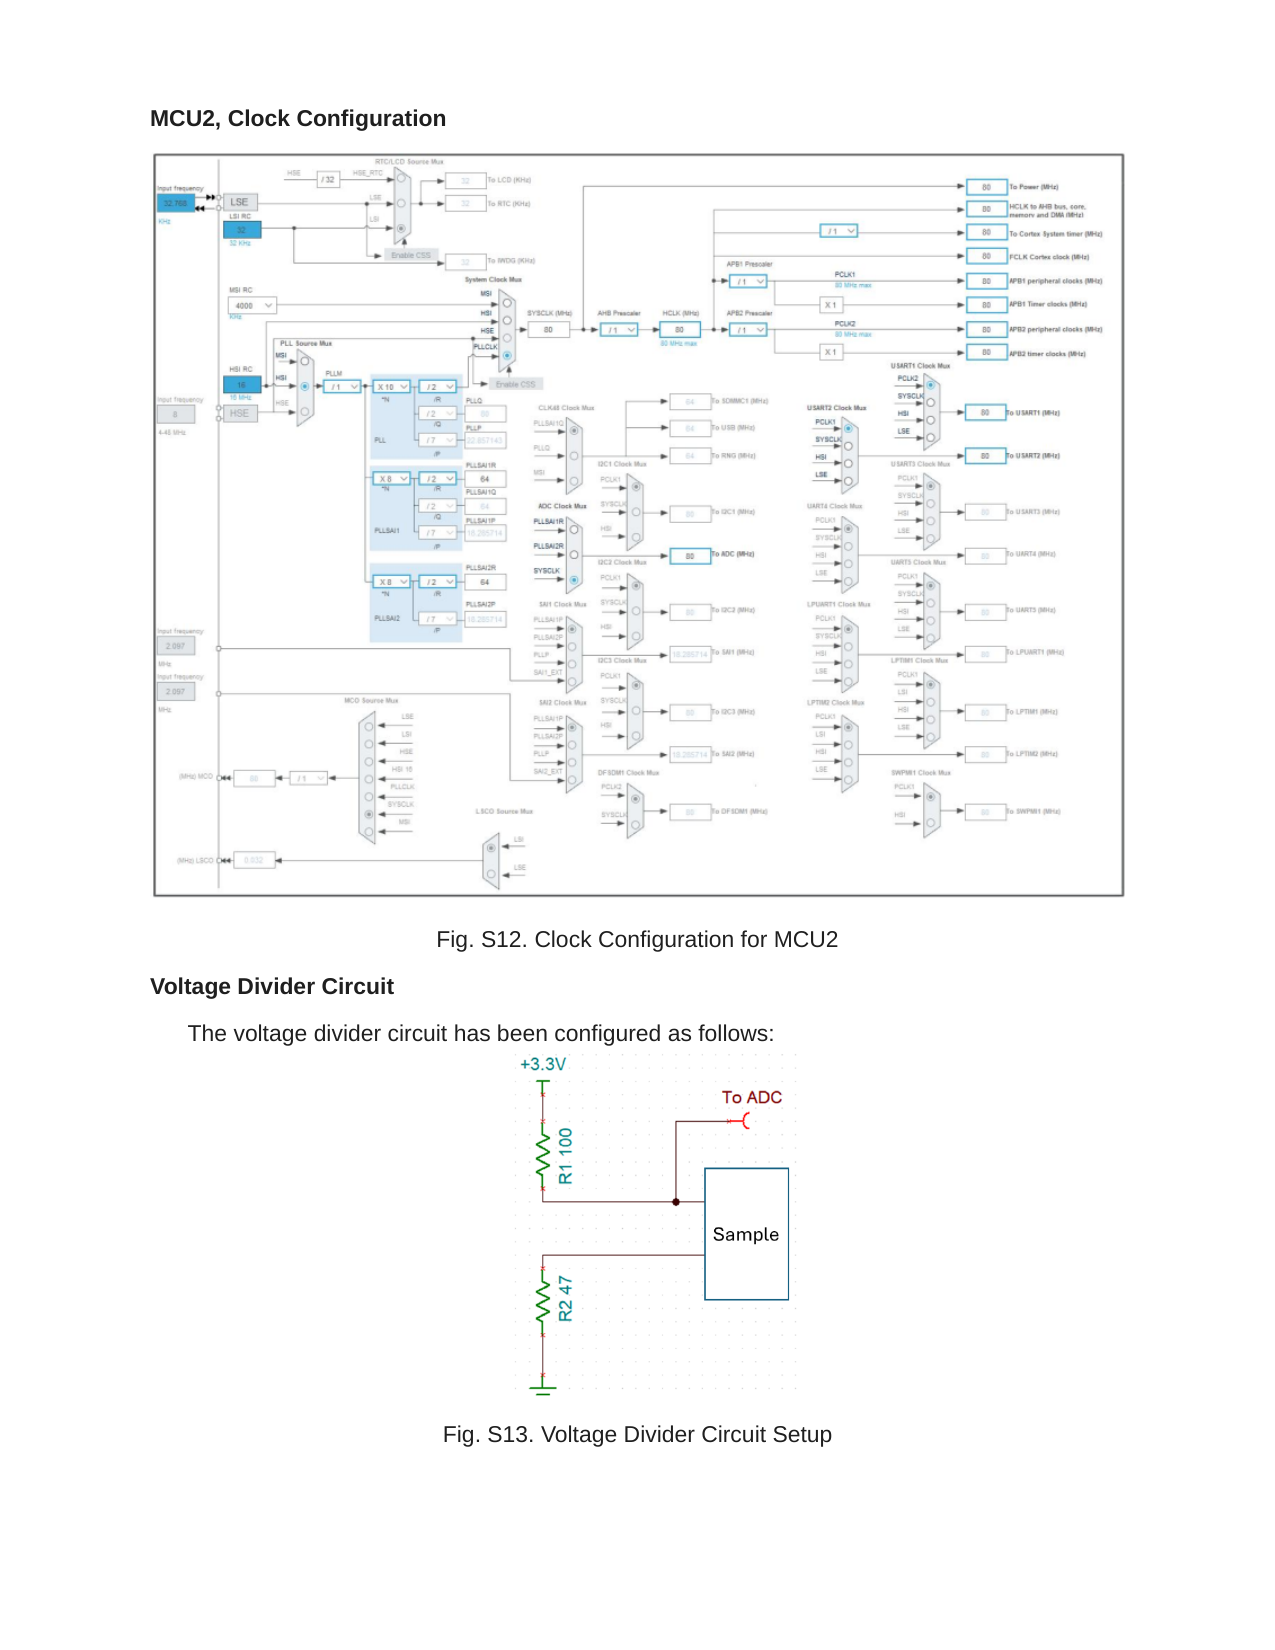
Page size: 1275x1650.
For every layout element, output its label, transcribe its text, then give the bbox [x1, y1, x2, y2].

text Fig. S12. Clock Configuration for MCU2 [150, 926, 1125, 952]
list The voltage divider circuit has been configured as follows: [187, 1019, 1125, 1046]
text Fig. S13. Voltage Divider Circuit Setup [150, 1421, 1125, 1447]
text Voltage Divider Circuit [150, 973, 1125, 999]
picture [150, 151, 1125, 904]
picture [513, 1049, 799, 1400]
text MCU2, Clock Configuration [150, 105, 1125, 131]
